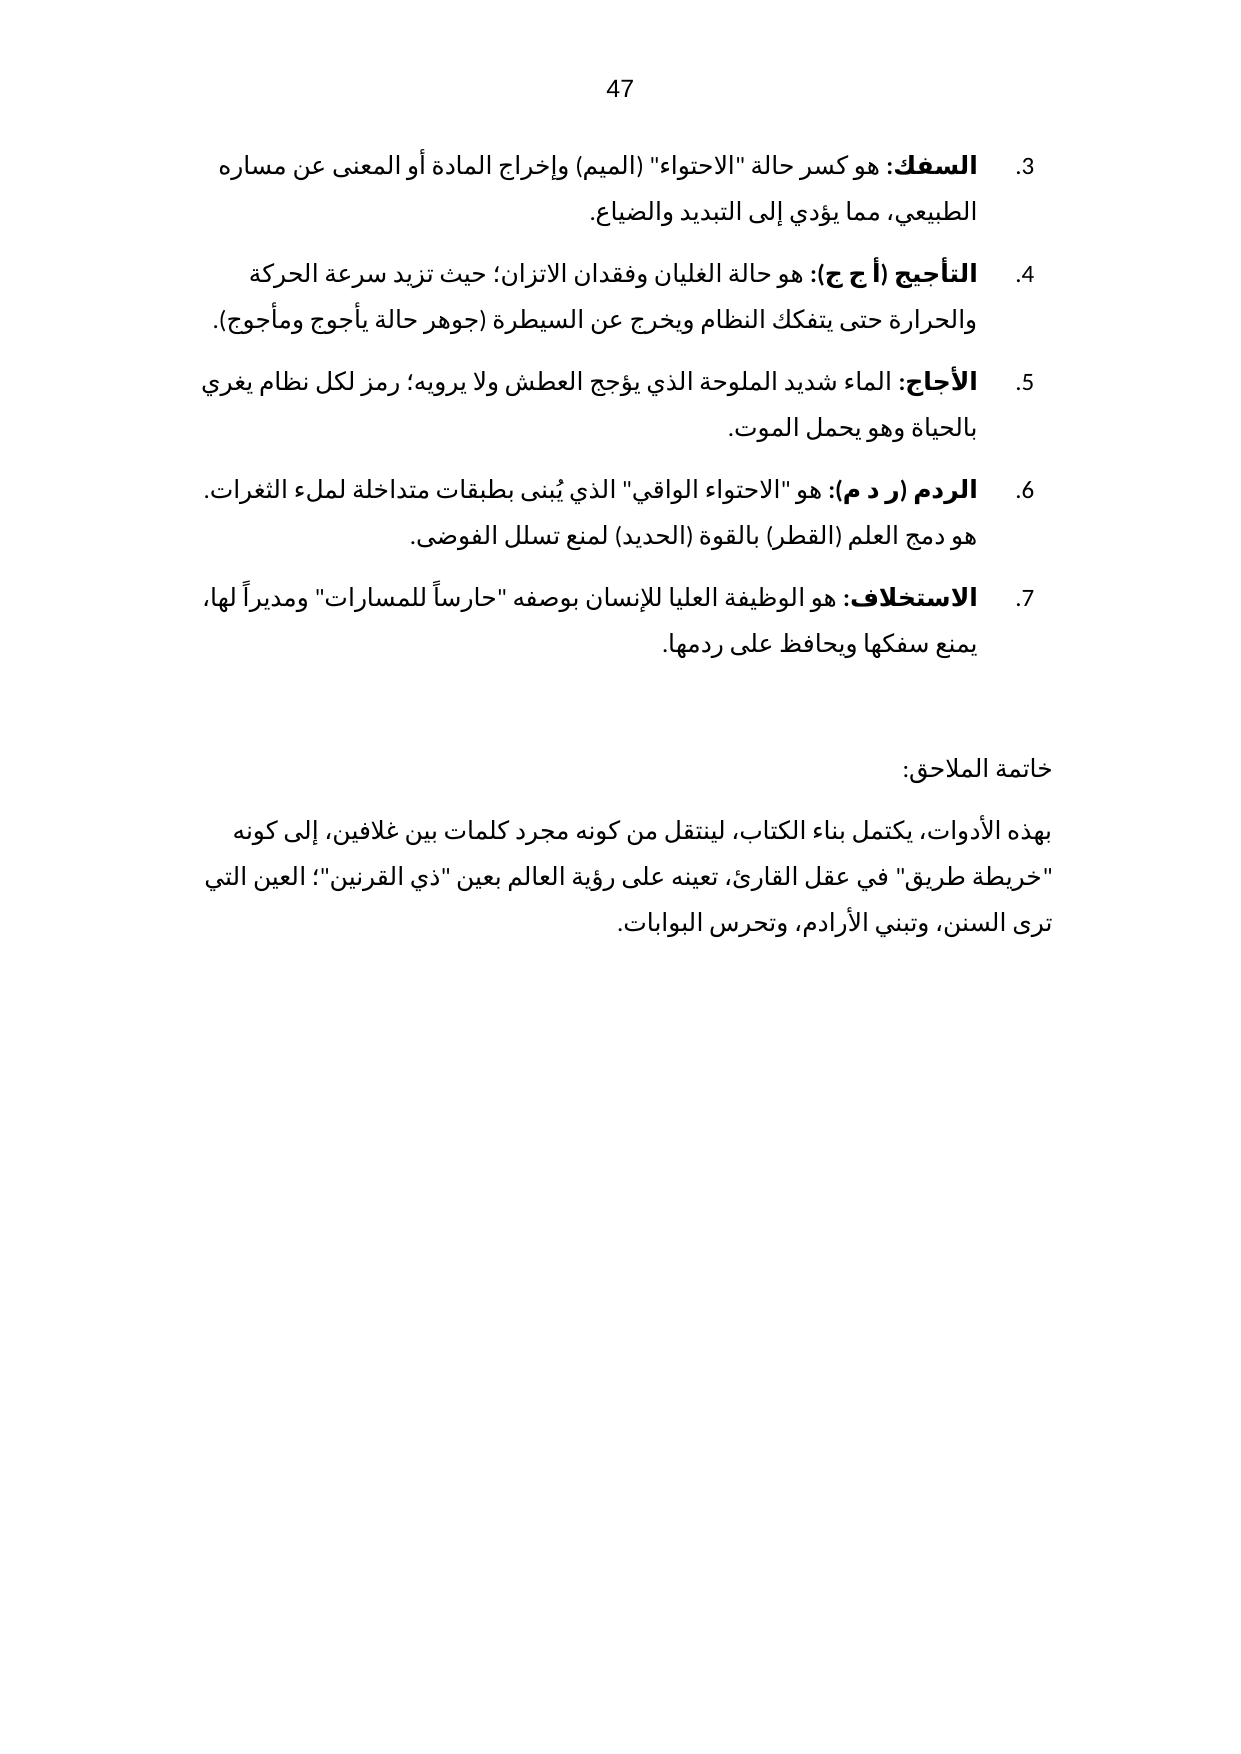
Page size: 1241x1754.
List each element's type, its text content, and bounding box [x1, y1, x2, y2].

list السفك: هو كسر حالة "الاحتواء" (الميم) وإخراج المادة أو المعنى عن مساره الطبيعي، مما يؤدي إلى التبديد والضياع. [187, 150, 1015, 226]
list الردم (ر د م): هو "الاحتواء الواقي" الذي يُبنى بطبقات متداخلة لملء الثغرات. هو دمج العلم (القطر) بالقوة (الحديد) لمنع تسلل الفوضى. [187, 474, 1015, 551]
list التأجيج (أ ج ج): هو حالة الغليان وفقدان الاتزان؛ حيث تزيد سرعة الحركة والحرارة حتى يتفكك النظام ويخرج عن السيطرة (جوهر حالة يأجوج ومأجوج). [187, 258, 1015, 334]
list الاستخلاف: هو الوظيفة العليا للإنسان بوصفه "حارساً للمسارات" ومديراً لها، يمنع سفكها ويحافظ على ردمها. [187, 582, 1015, 659]
text بهذه الأدوات، يكتمل بناء الكتاب، لينتقل من كونه مجرد كلمات بين غلافين، إلى كونه "خريطة طريق" في عقل القارئ، تعينه على رؤية العالم بعين "ذي القرنين"؛ العين التي ترى السنن، وتبني الأرادم، وتحرس البوابات. [187, 815, 1053, 937]
text خاتمة الملاحق: [187, 753, 1053, 783]
list الأجاج: الماء شديد الملوحة الذي يؤجج العطش ولا يرويه؛ رمز لكل نظام يغري بالحياة وهو يحمل الموت. [187, 366, 1015, 442]
